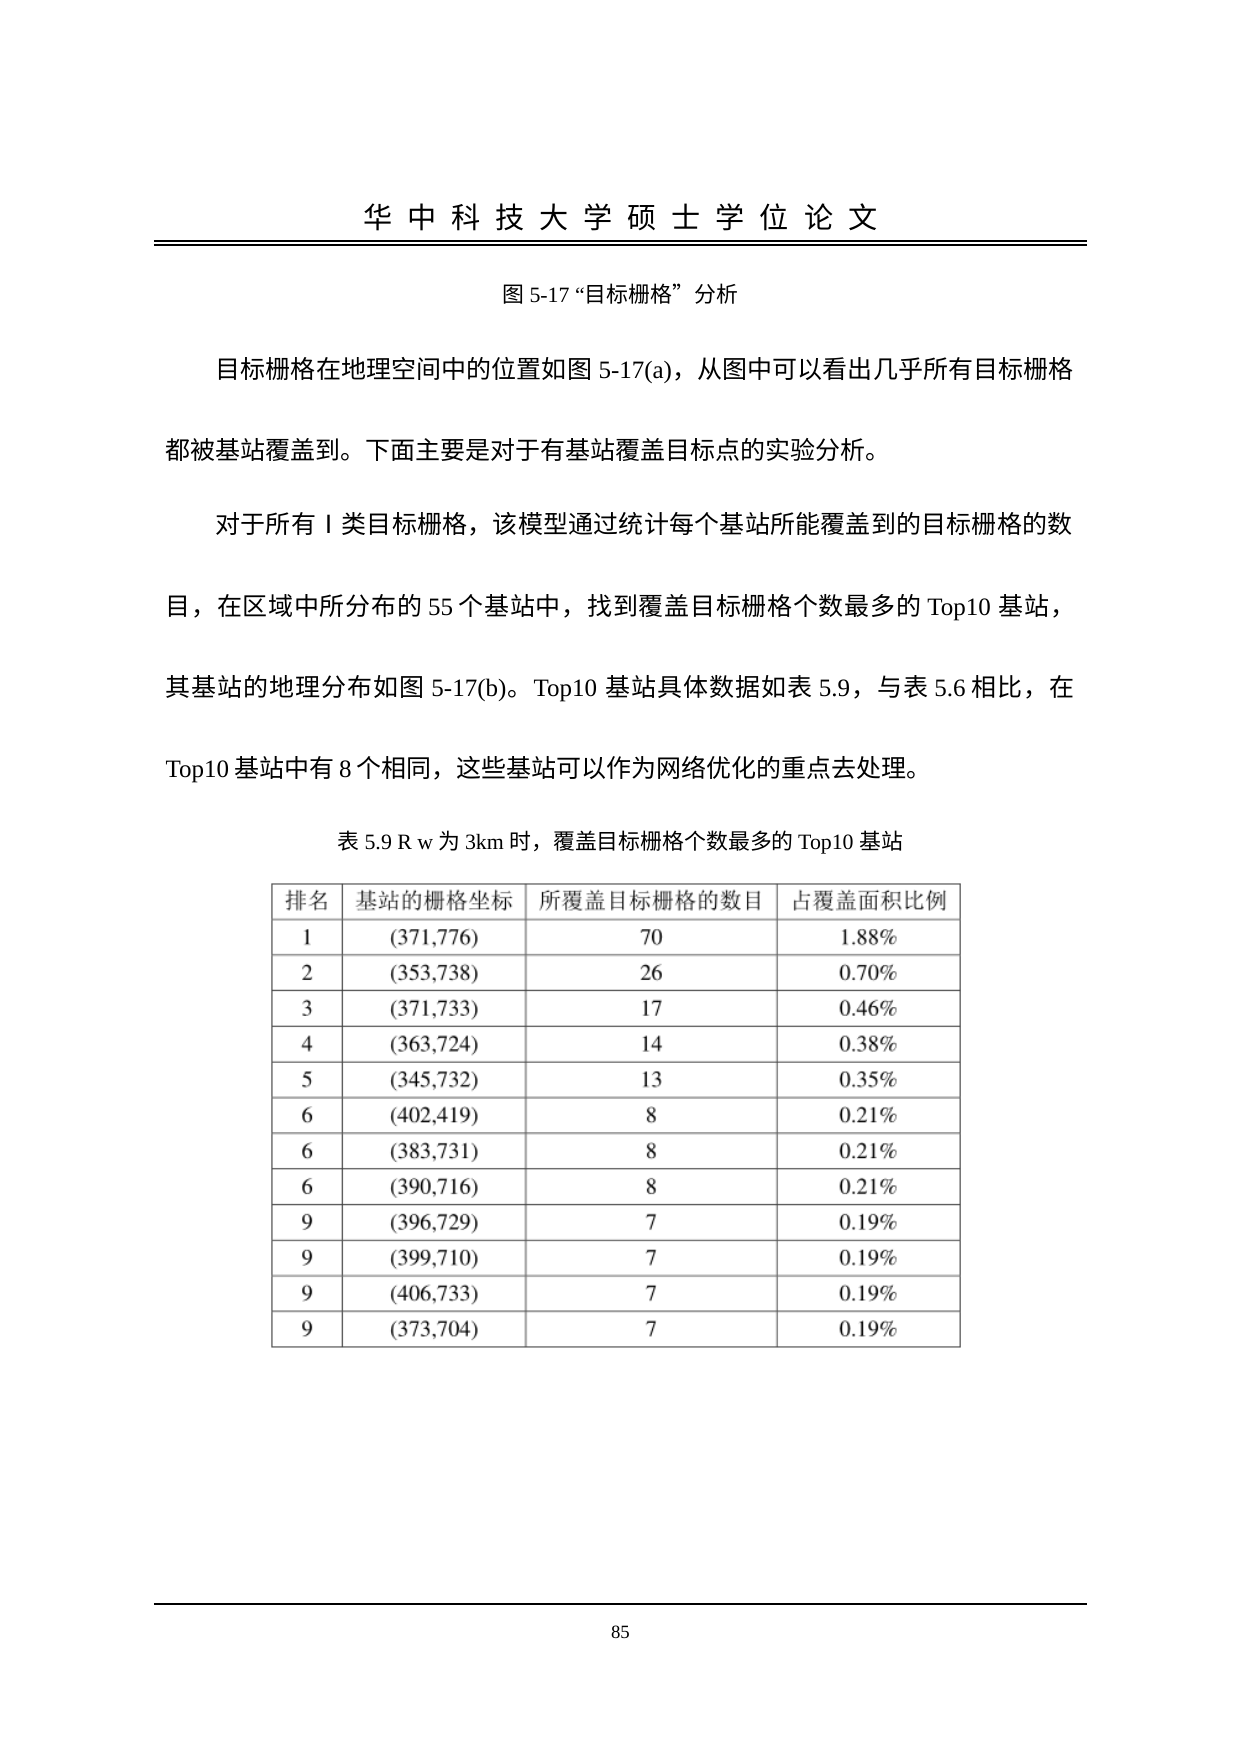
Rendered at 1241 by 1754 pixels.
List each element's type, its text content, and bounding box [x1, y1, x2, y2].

text 对于所有Ⅰ类目标栅格，该模型通过统计每个基站所能覆盖到的目标栅格的数目，在区域中所分布的55个基站中，找到覆盖目标栅格个数最多的Top10 基站，其基站的地理分布如图5-17(b)。Top10 基站具体数据如表5.9，与表5.6相比，在Top10基站中有8个相同，这些基站可以作为网络优化的重点去处理。 [165, 490, 1075, 799]
picture [243, 881, 998, 1365]
text 表 5.9 R w 为3km 时，覆盖目标栅格个数最多的Top10 基站 [165, 824, 1075, 856]
text 目标栅格在地理空间中的位置如图5-17(a)，从图中可以看出几乎所有目标栅格都被基站覆盖到。下面主要是对于有基站覆盖目标点的实验分析。 [165, 335, 1075, 481]
text 图 5-17 “目标栅格”分析 [165, 277, 1075, 309]
